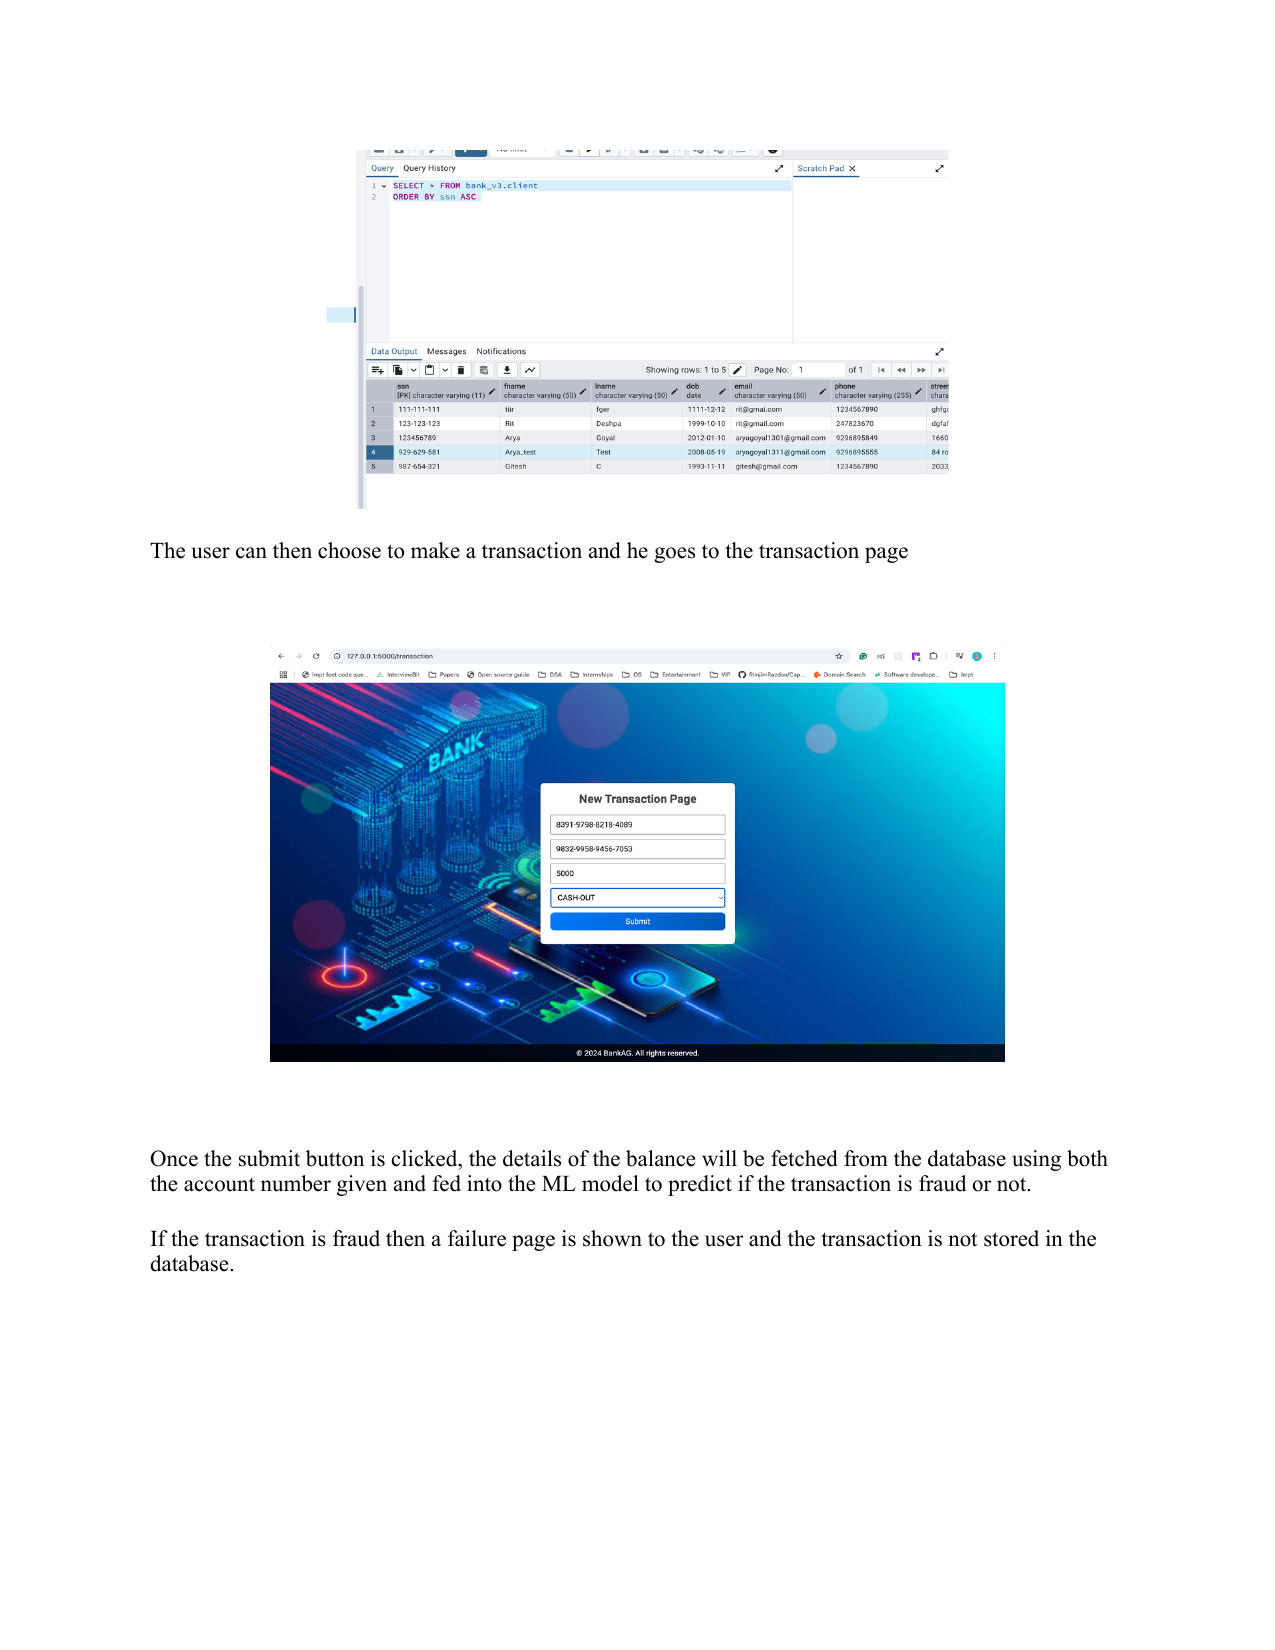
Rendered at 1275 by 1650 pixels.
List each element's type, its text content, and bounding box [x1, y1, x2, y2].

text If the transaction is fraud then a failure page is shown to the user and the transaction is not stored in the database. [150, 1226, 1125, 1276]
picture [326, 150, 949, 509]
picture [270, 647, 1005, 1062]
text The user can then choose to make a transaction and he goes to the transaction page [150, 538, 1125, 563]
text Once the submit button is clicked, the details of the balance will be fetched from the database using both the account number given and fed into the ML model to predict if the transaction is fraud or not. [150, 1146, 1125, 1196]
